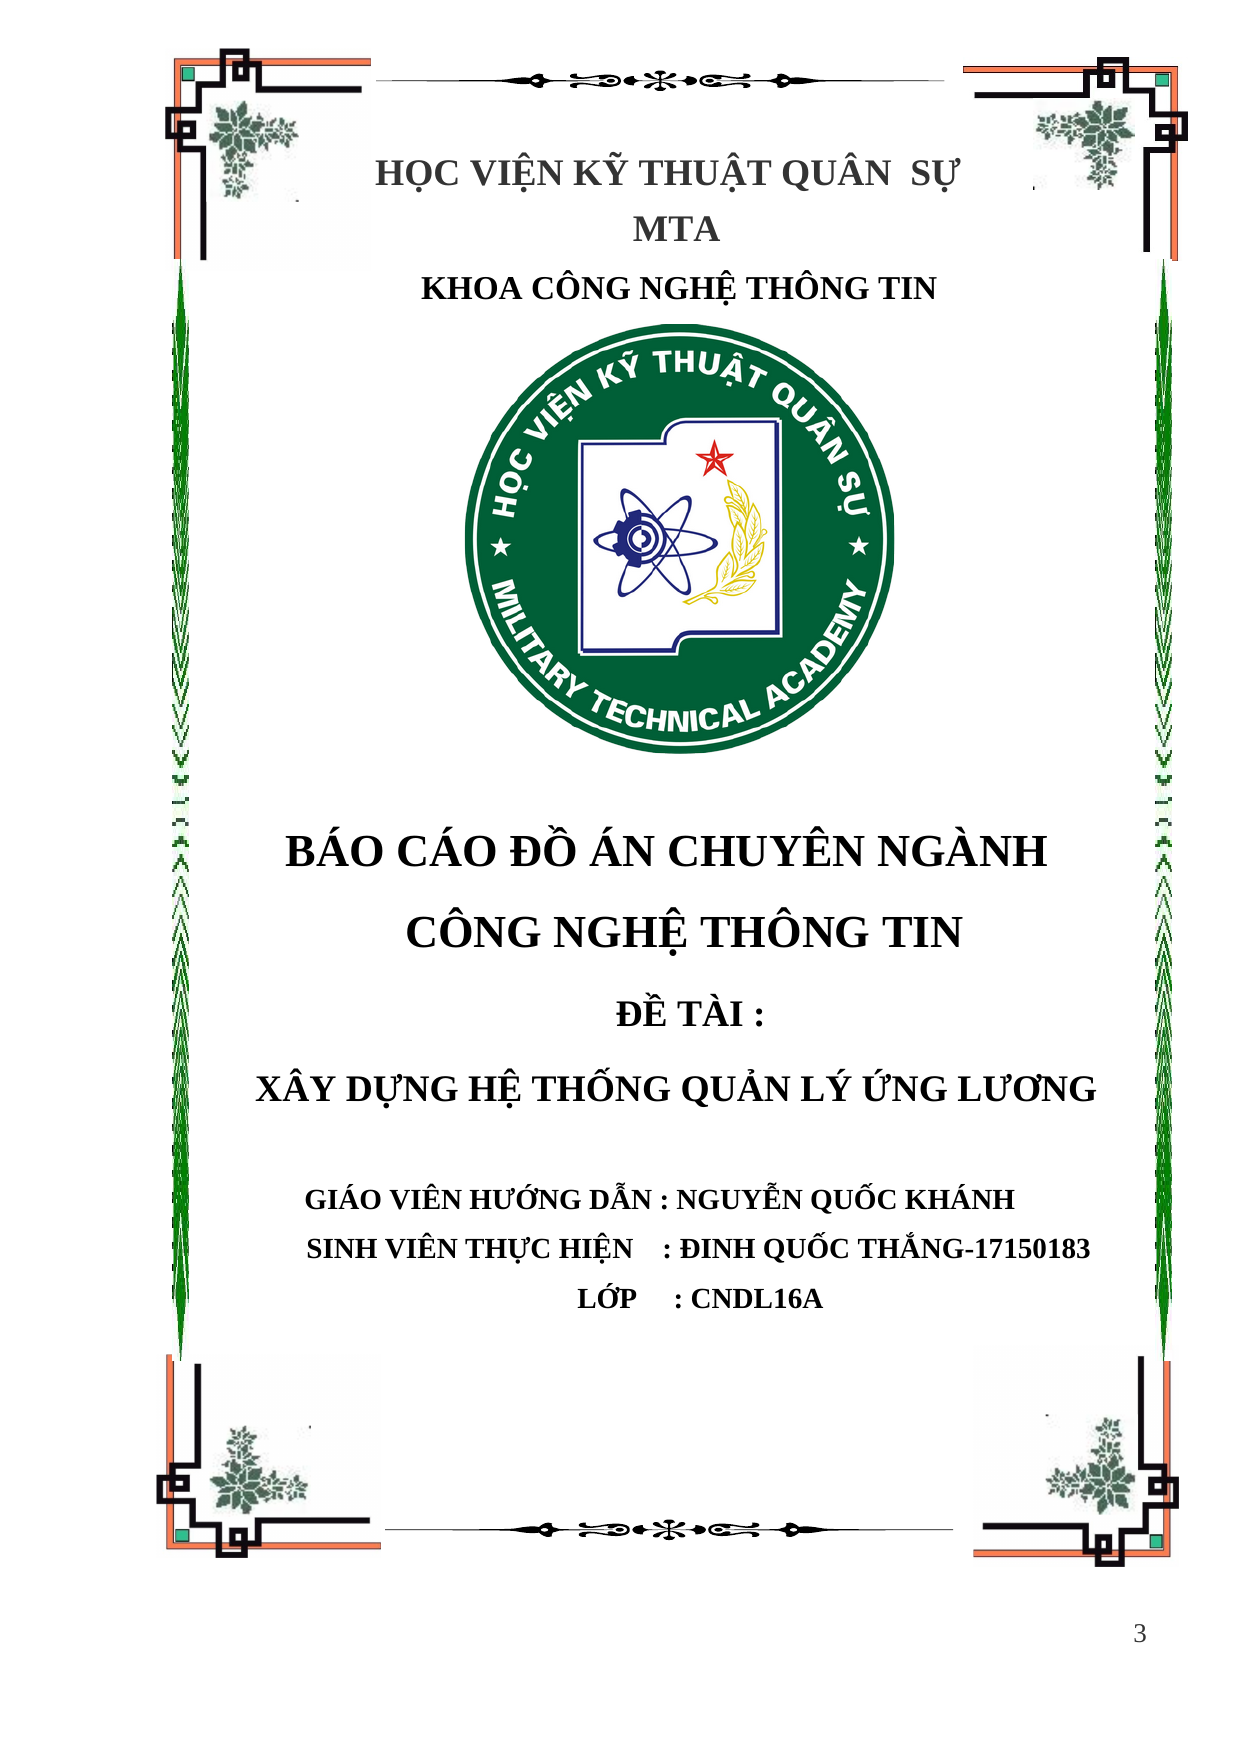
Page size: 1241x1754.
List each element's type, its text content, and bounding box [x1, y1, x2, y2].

picture [464, 324, 895, 754]
text CÔNG NGHỆ THÔNG TIN [187, 905, 1146, 957]
text LỚP : CNDL16A [187, 1281, 1146, 1315]
text SINH VIÊN THỰC HIỆN : ĐINH QUỐC THẮNG-17150183 [187, 1232, 1146, 1265]
picture [963, 57, 1188, 1566]
text ĐỀ TÀI : [187, 992, 1146, 1035]
picture [157, 49, 380, 1557]
text MTA [187, 206, 1146, 249]
text XÂY DỰNG HỆ THỐNG QUẢN LÝ ỨNG LƯƠNG [187, 1067, 1146, 1110]
picture [207, 101, 298, 150]
picture [207, 193, 298, 201]
text HỌC VIỆN KỸ THUẬT QUÂN SỰ [187, 150, 1146, 193]
text KHOA CÔNG NGHỆ THÔNG TIN [187, 268, 1146, 307]
text BÁO CÁO ĐỒ ÁN CHUYÊN NGÀNH [262, 824, 1146, 876]
text GIÁO VIÊN HƯỚNG DẪN : NGUYỄN QUỐC KHÁNH [187, 1182, 1146, 1215]
